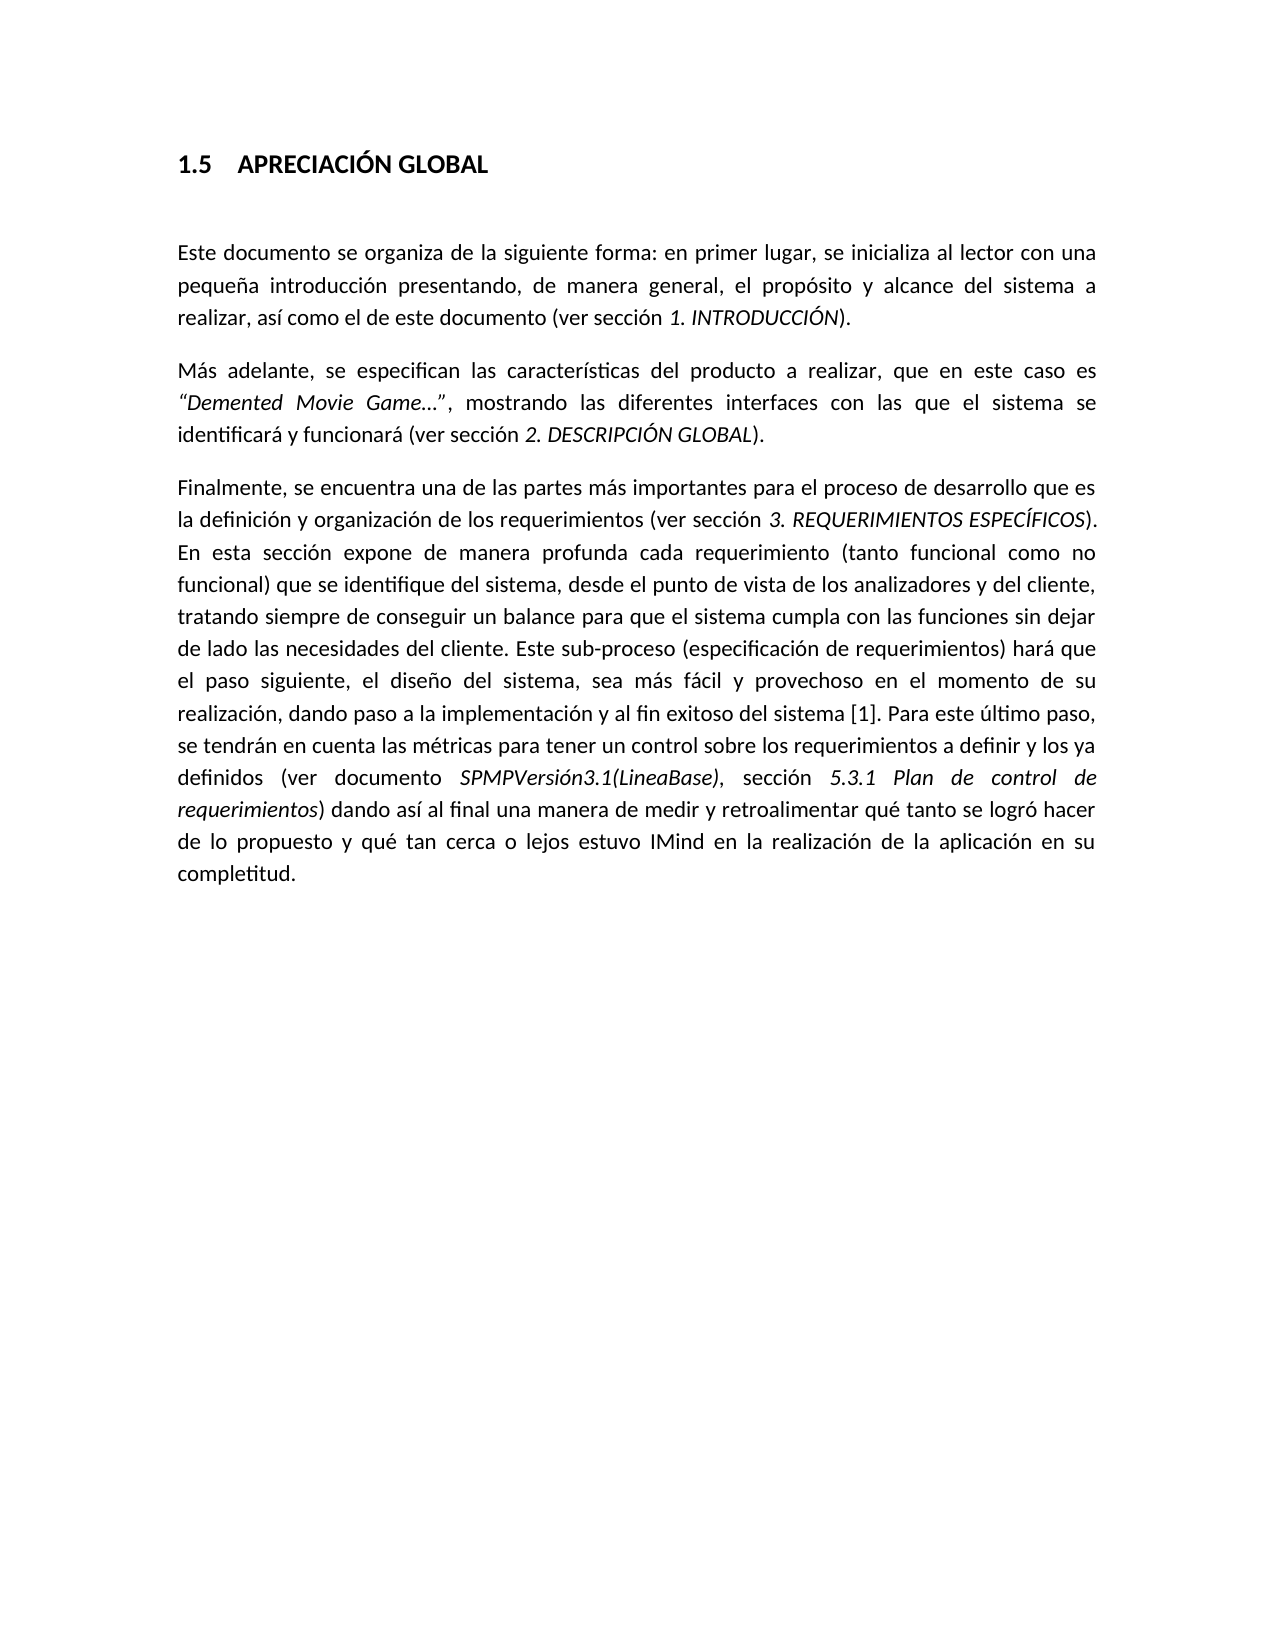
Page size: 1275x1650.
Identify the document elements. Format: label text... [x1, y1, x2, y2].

subtitle APRECIACIÓN GLOBAL [177, 148, 1098, 181]
